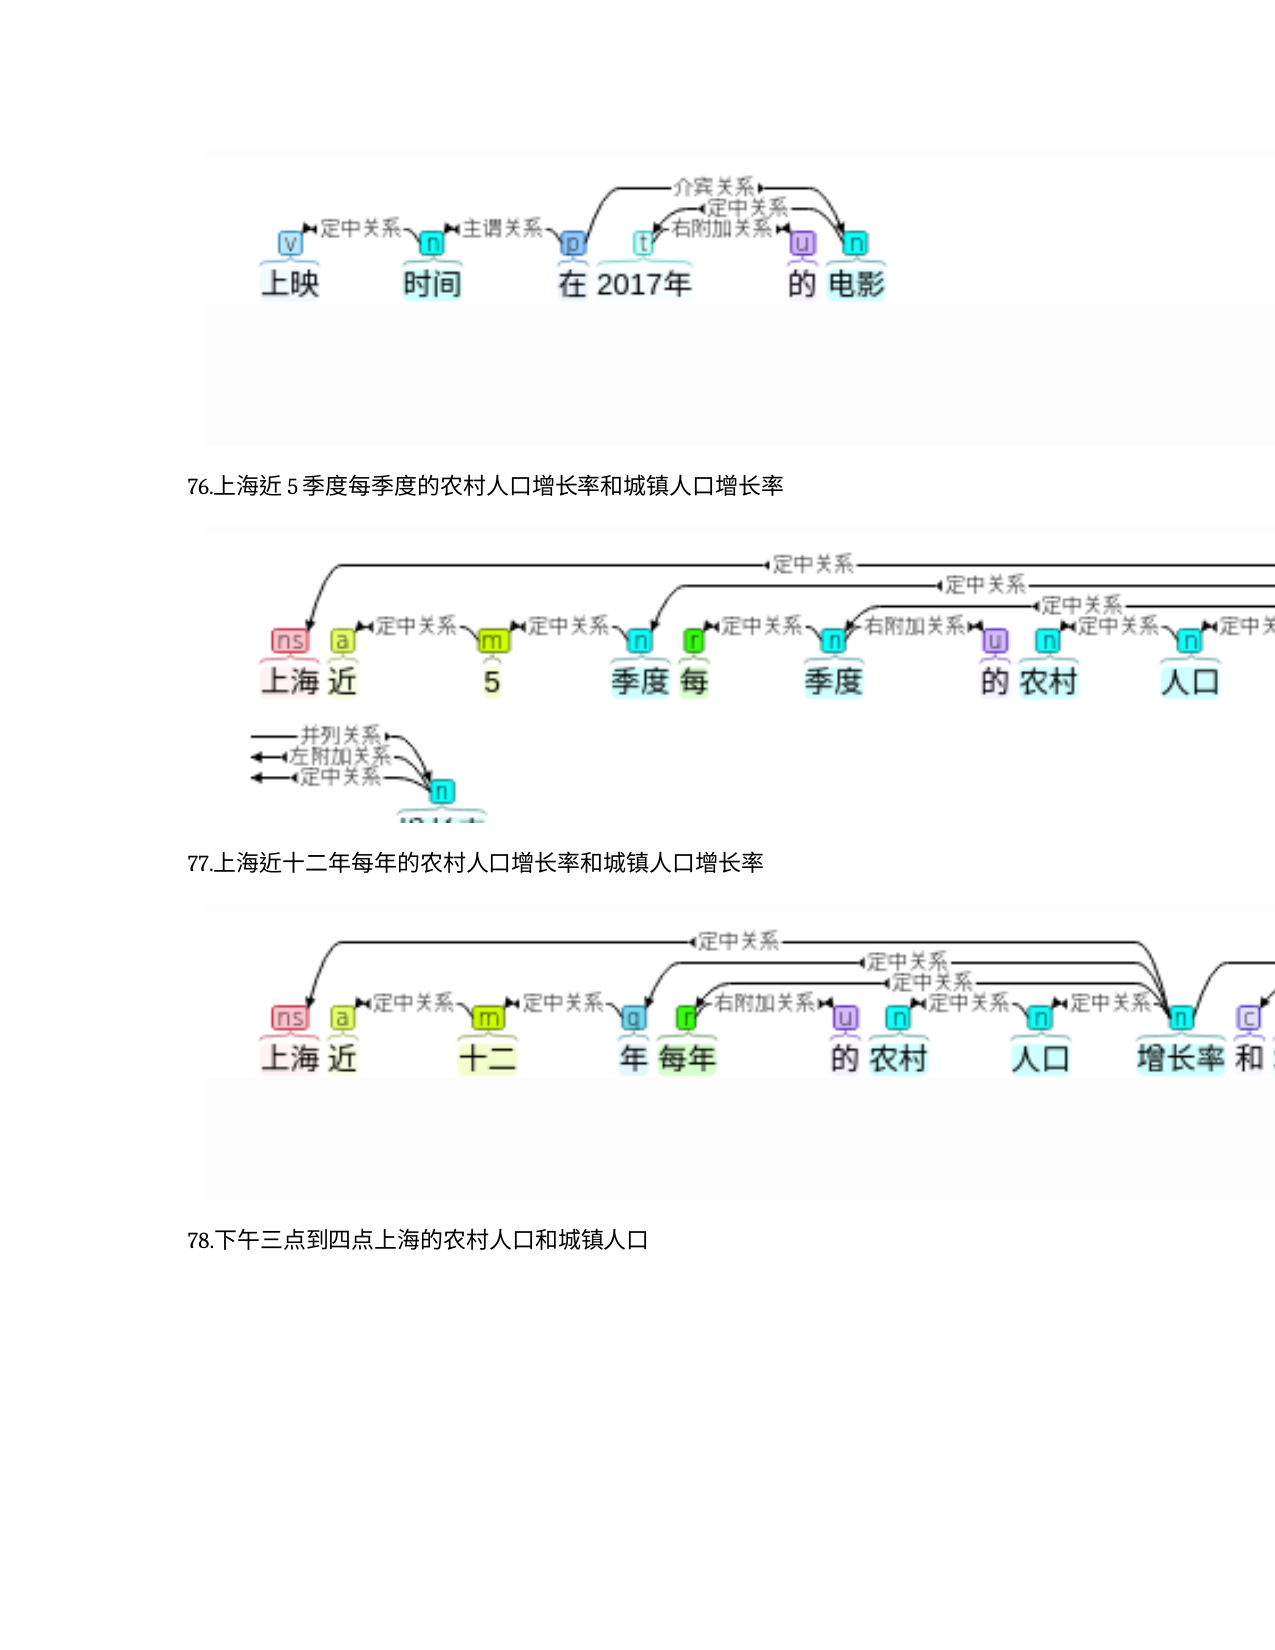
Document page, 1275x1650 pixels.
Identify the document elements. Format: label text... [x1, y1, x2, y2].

text 78.下午三点到四点上海的农村人口和城镇人口 [187, 1224, 1087, 1255]
text 76.上海近5季度每季度的农村人口增长率和城镇人口增长率 [187, 470, 1087, 501]
picture [206, 526, 1275, 823]
picture [206, 150, 1275, 446]
picture [206, 903, 1275, 1200]
text 77.上海近十二年每年的农村人口增长率和城镇人口增长率 [187, 847, 1087, 878]
